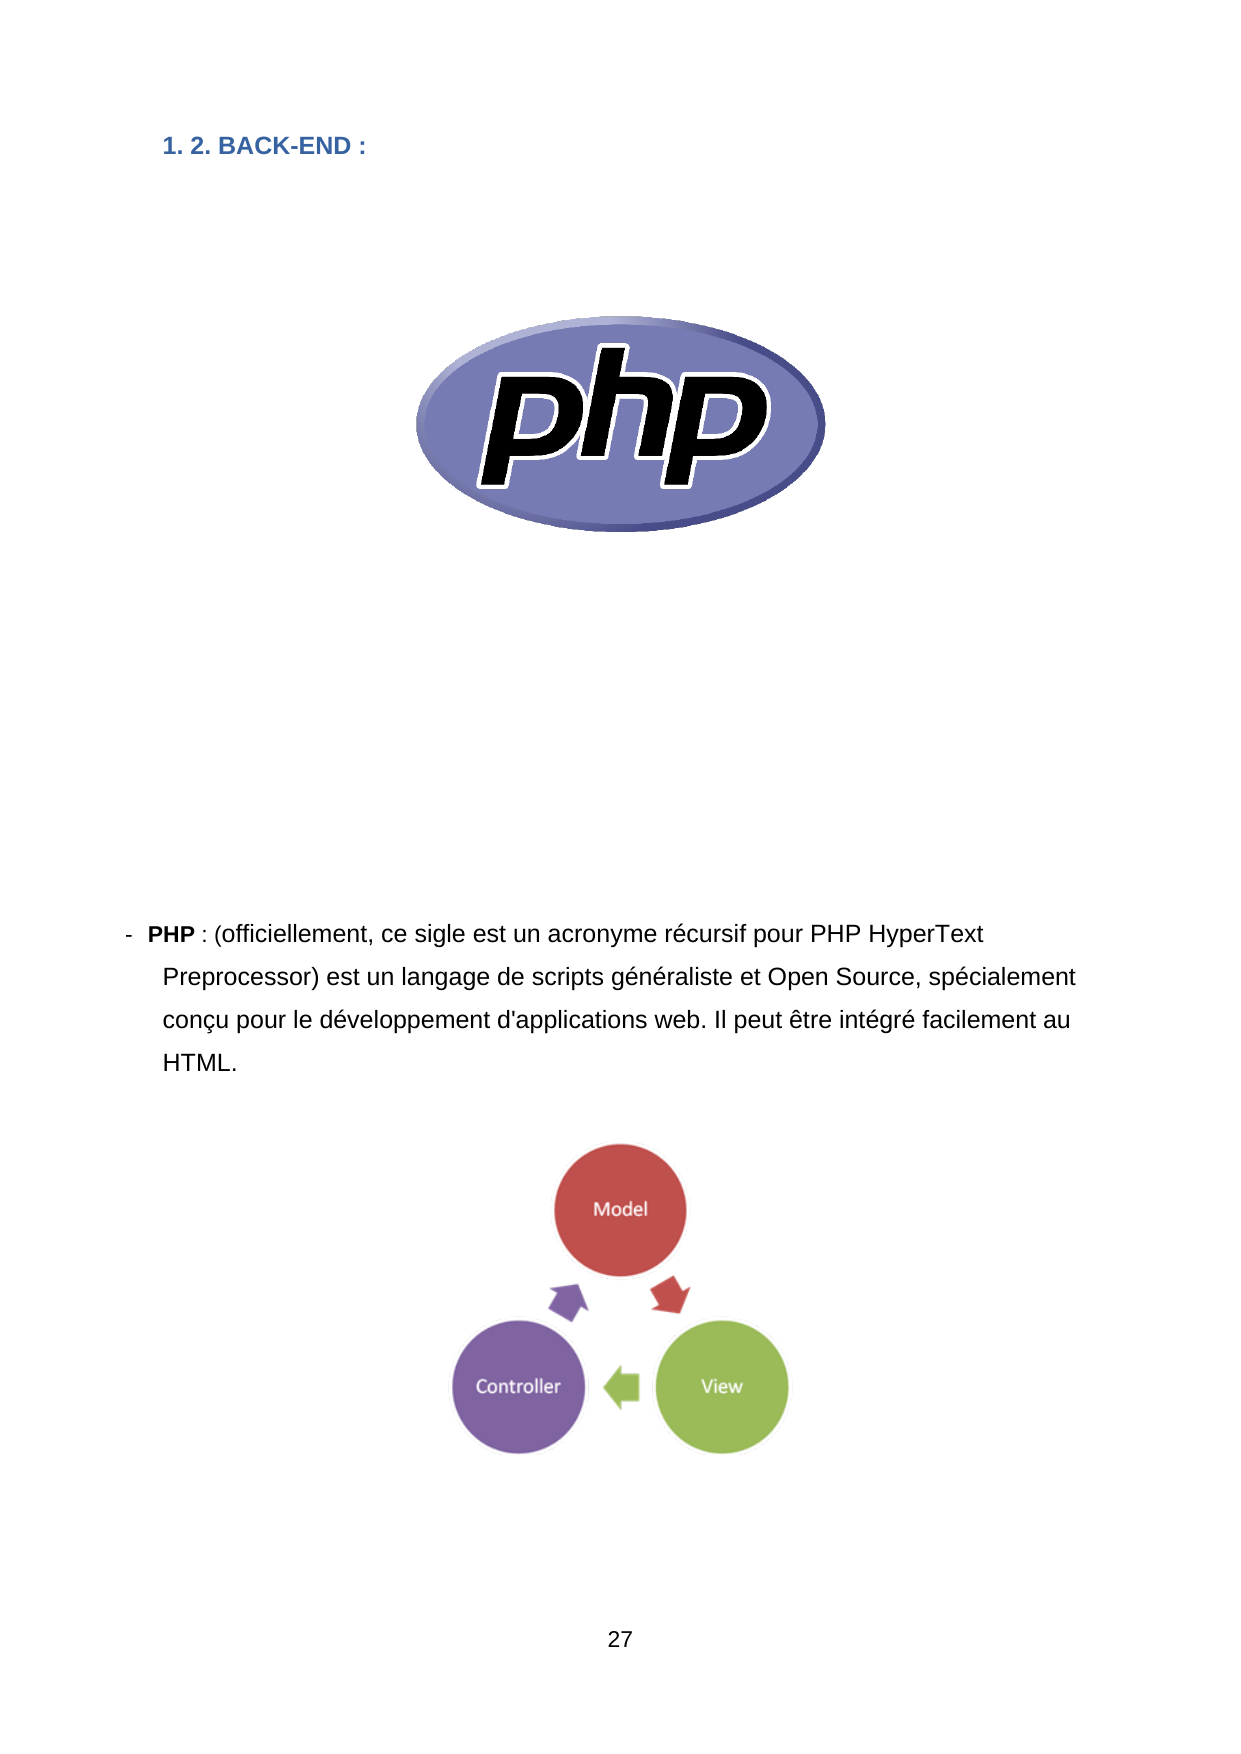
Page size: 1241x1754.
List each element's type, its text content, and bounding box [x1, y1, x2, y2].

list PHP : (officiellement, ce sigle est un acronyme récursif pour PHP HyperText Preprocessor) est un langage de scripts généraliste et Open Source, spécialement conçu pour le développement d'applications web. Il peut être intégré facilement au HTML. [125, 919, 1092, 1077]
text 1. 2. BACK-END : [162, 131, 1092, 159]
picture [267, 1141, 974, 1456]
picture [410, 310, 831, 538]
